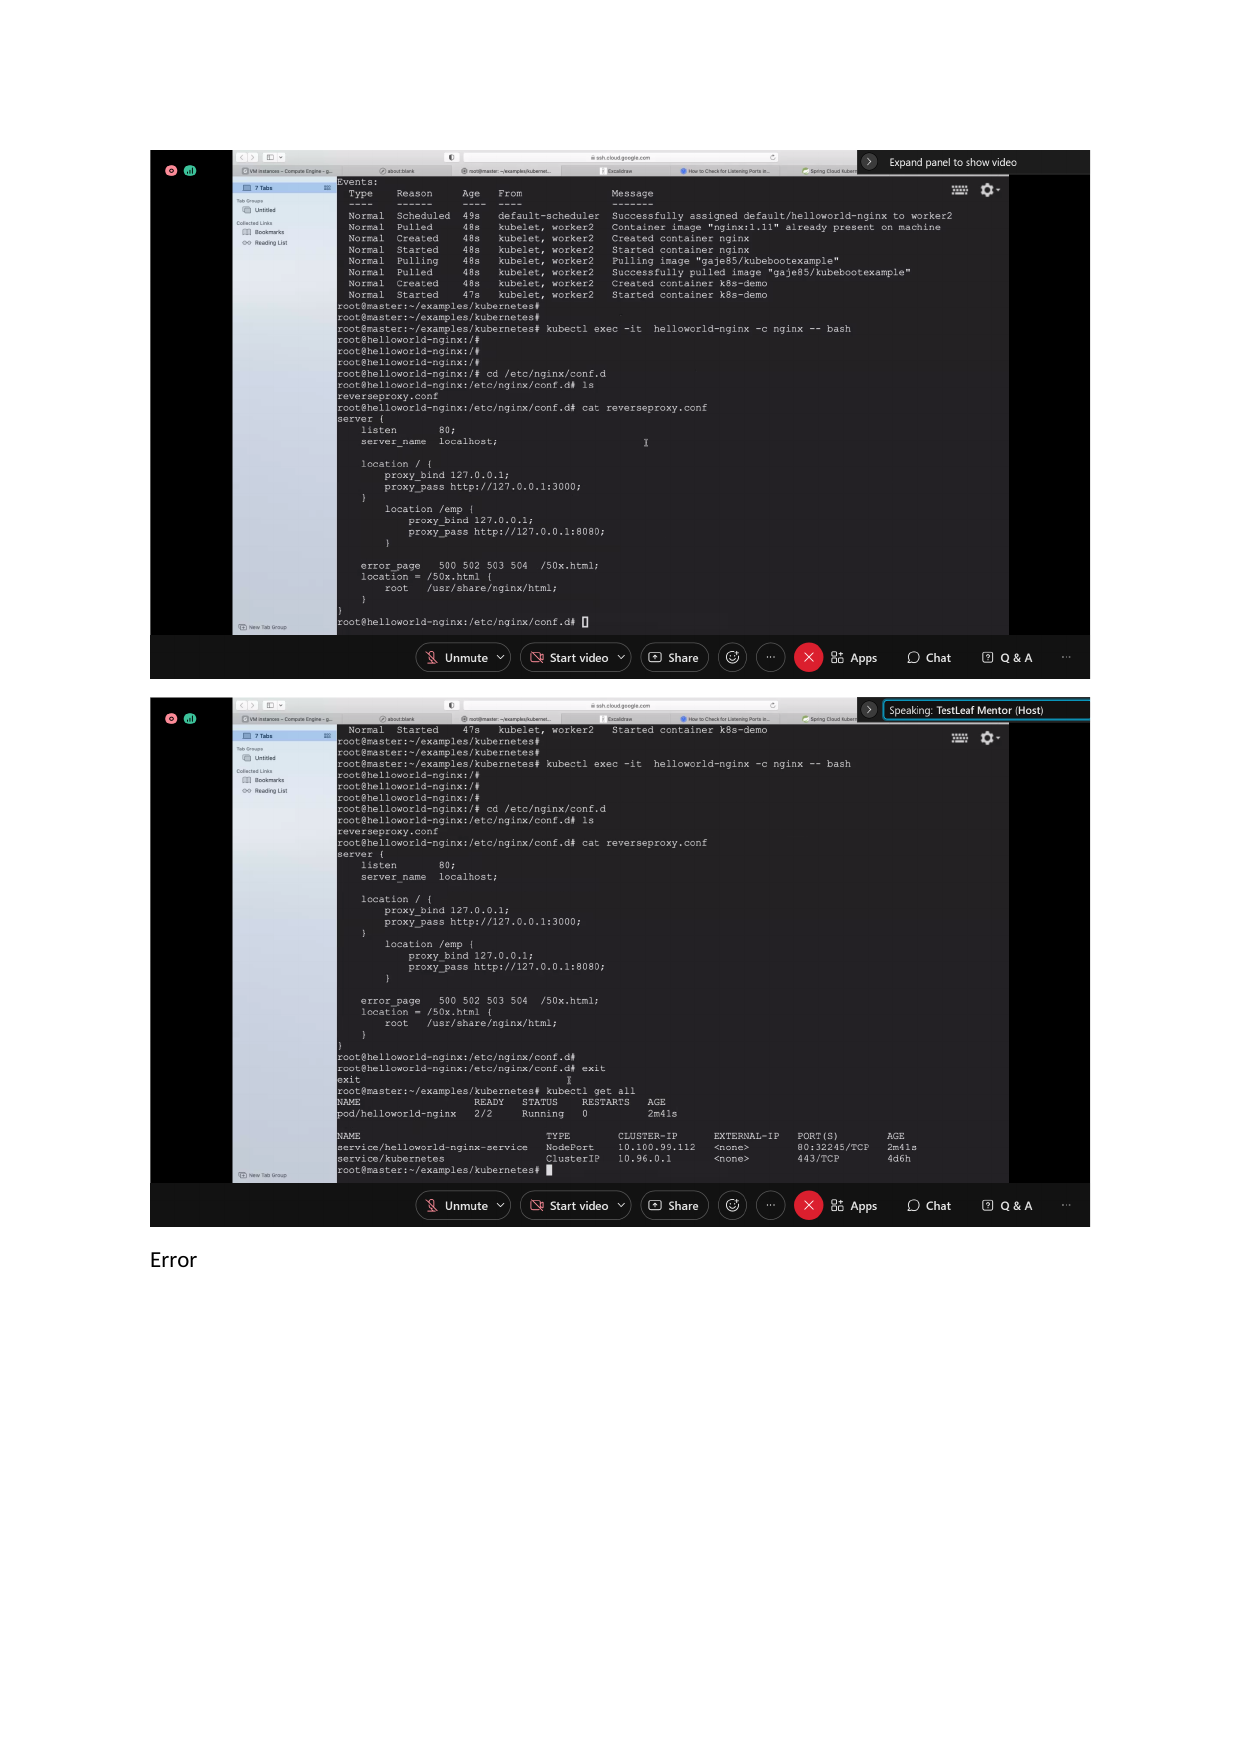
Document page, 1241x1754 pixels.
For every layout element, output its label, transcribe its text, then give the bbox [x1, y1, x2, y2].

text Error [150, 1245, 1090, 1273]
picture [150, 697, 1091, 1227]
picture [150, 150, 1091, 679]
